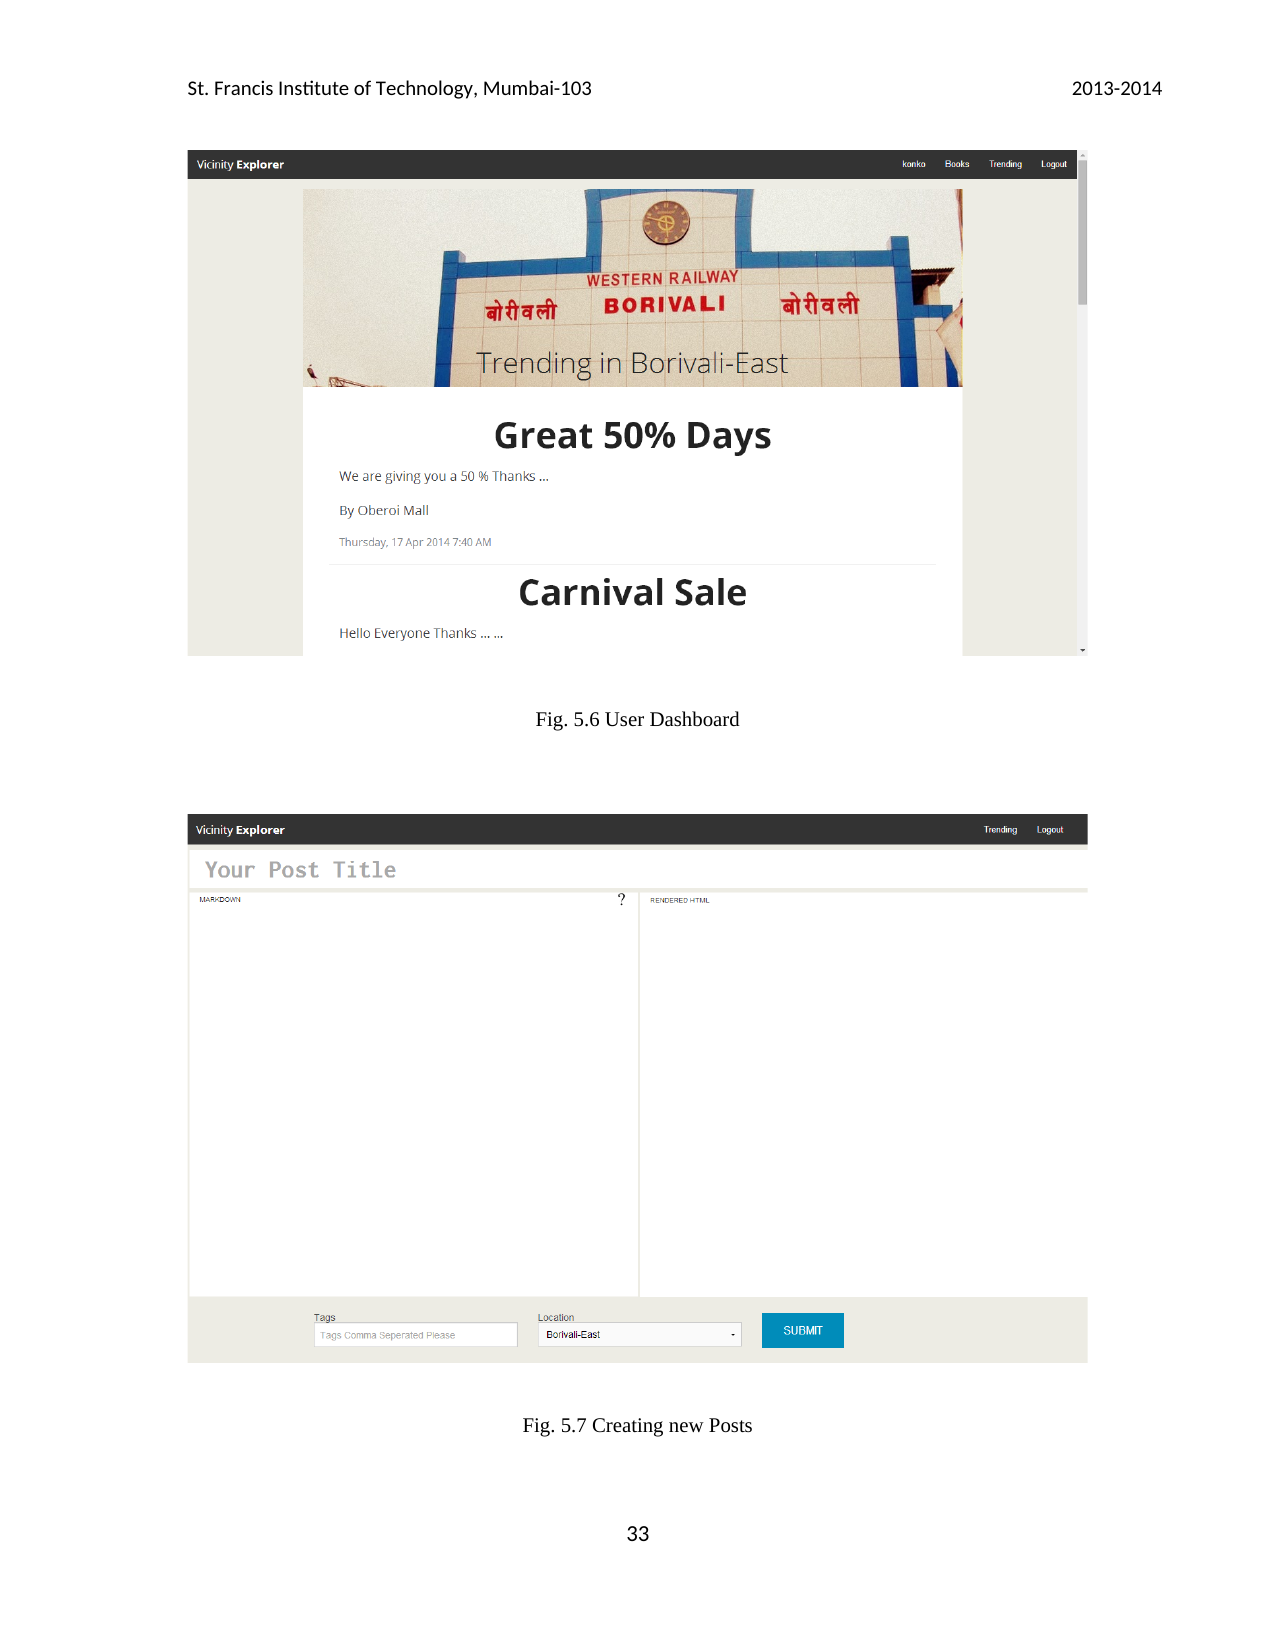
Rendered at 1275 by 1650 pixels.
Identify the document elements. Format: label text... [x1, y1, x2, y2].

picture [187, 814, 1088, 1363]
text Fig. 5.7 Creating new Posts [187, 1413, 1087, 1437]
picture [187, 150, 1088, 656]
text Fig. 5.6 User Dashboard [187, 706, 1087, 731]
